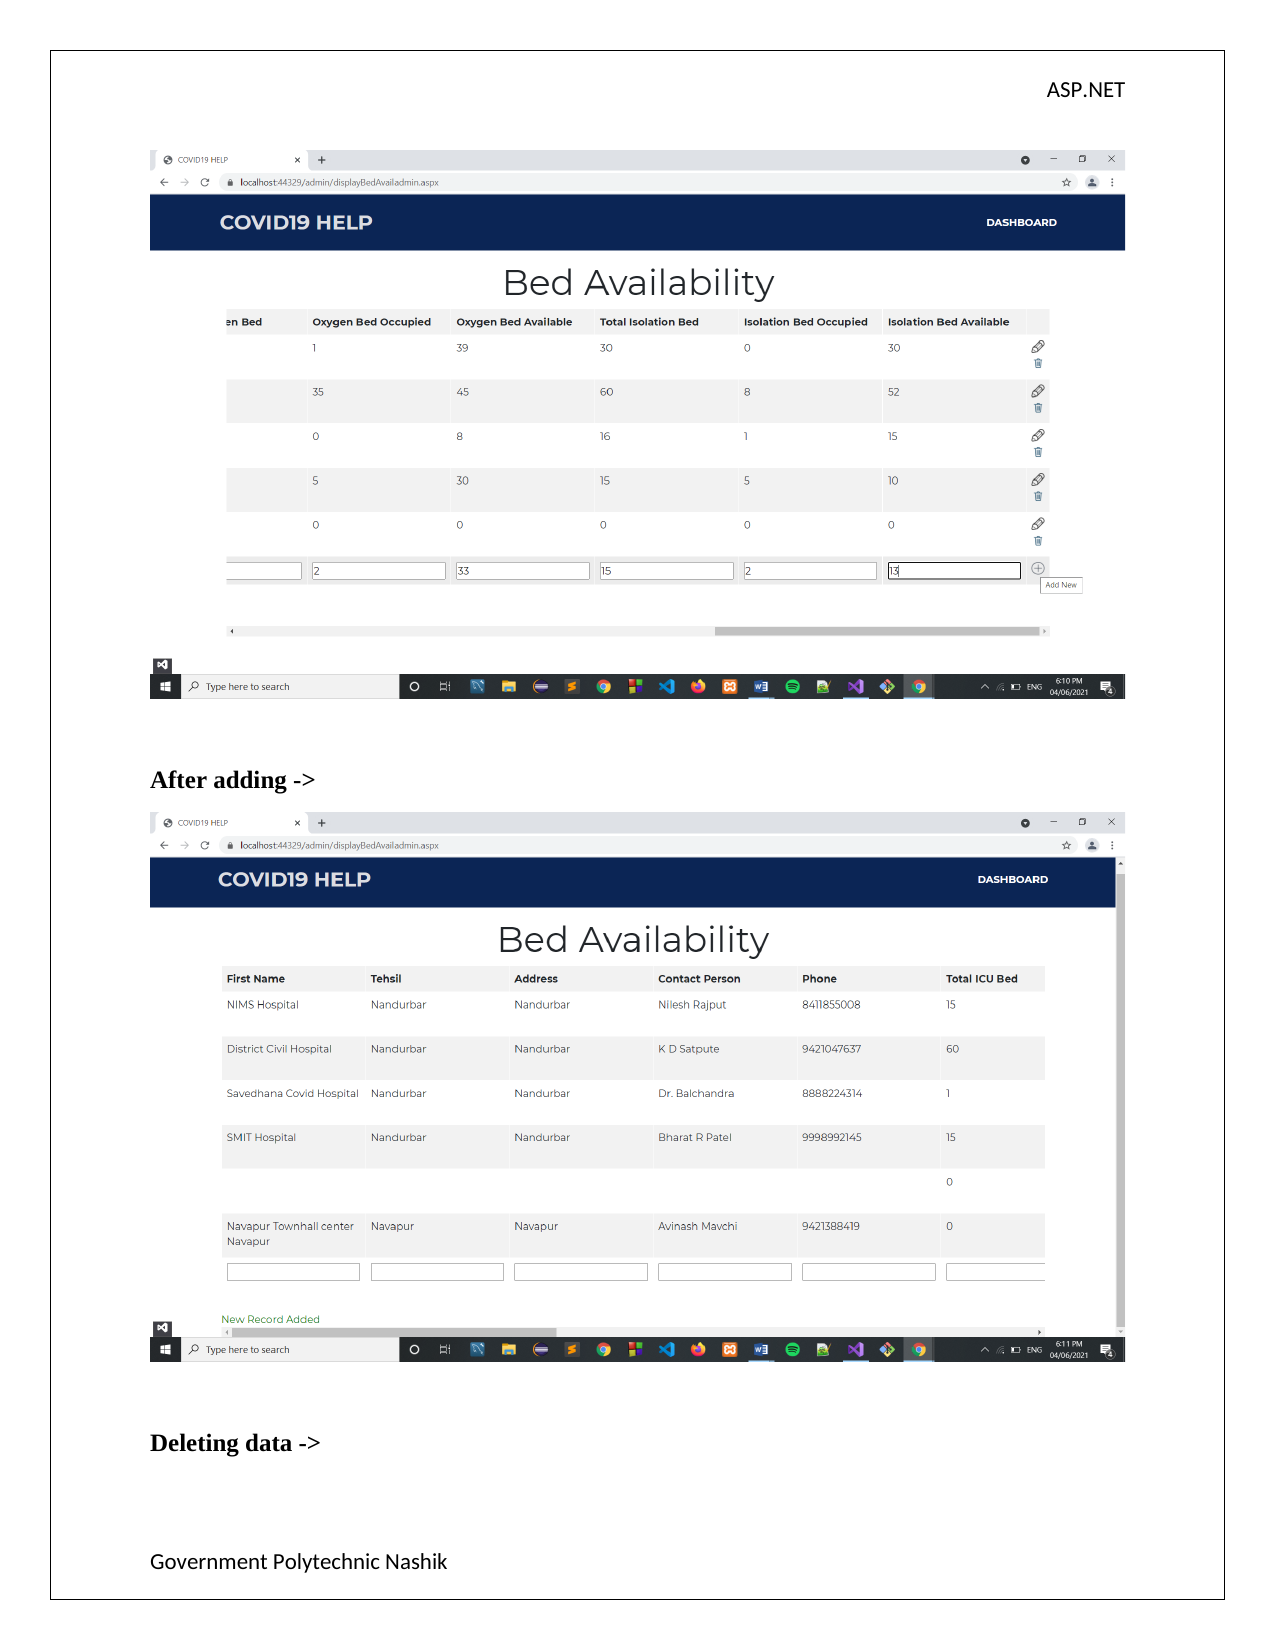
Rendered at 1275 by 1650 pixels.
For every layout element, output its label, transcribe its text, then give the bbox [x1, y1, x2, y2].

picture [150, 150, 1125, 699]
text Deleting data -> [150, 1428, 1125, 1456]
picture [150, 812, 1125, 1362]
text After adding -> [150, 765, 1125, 794]
